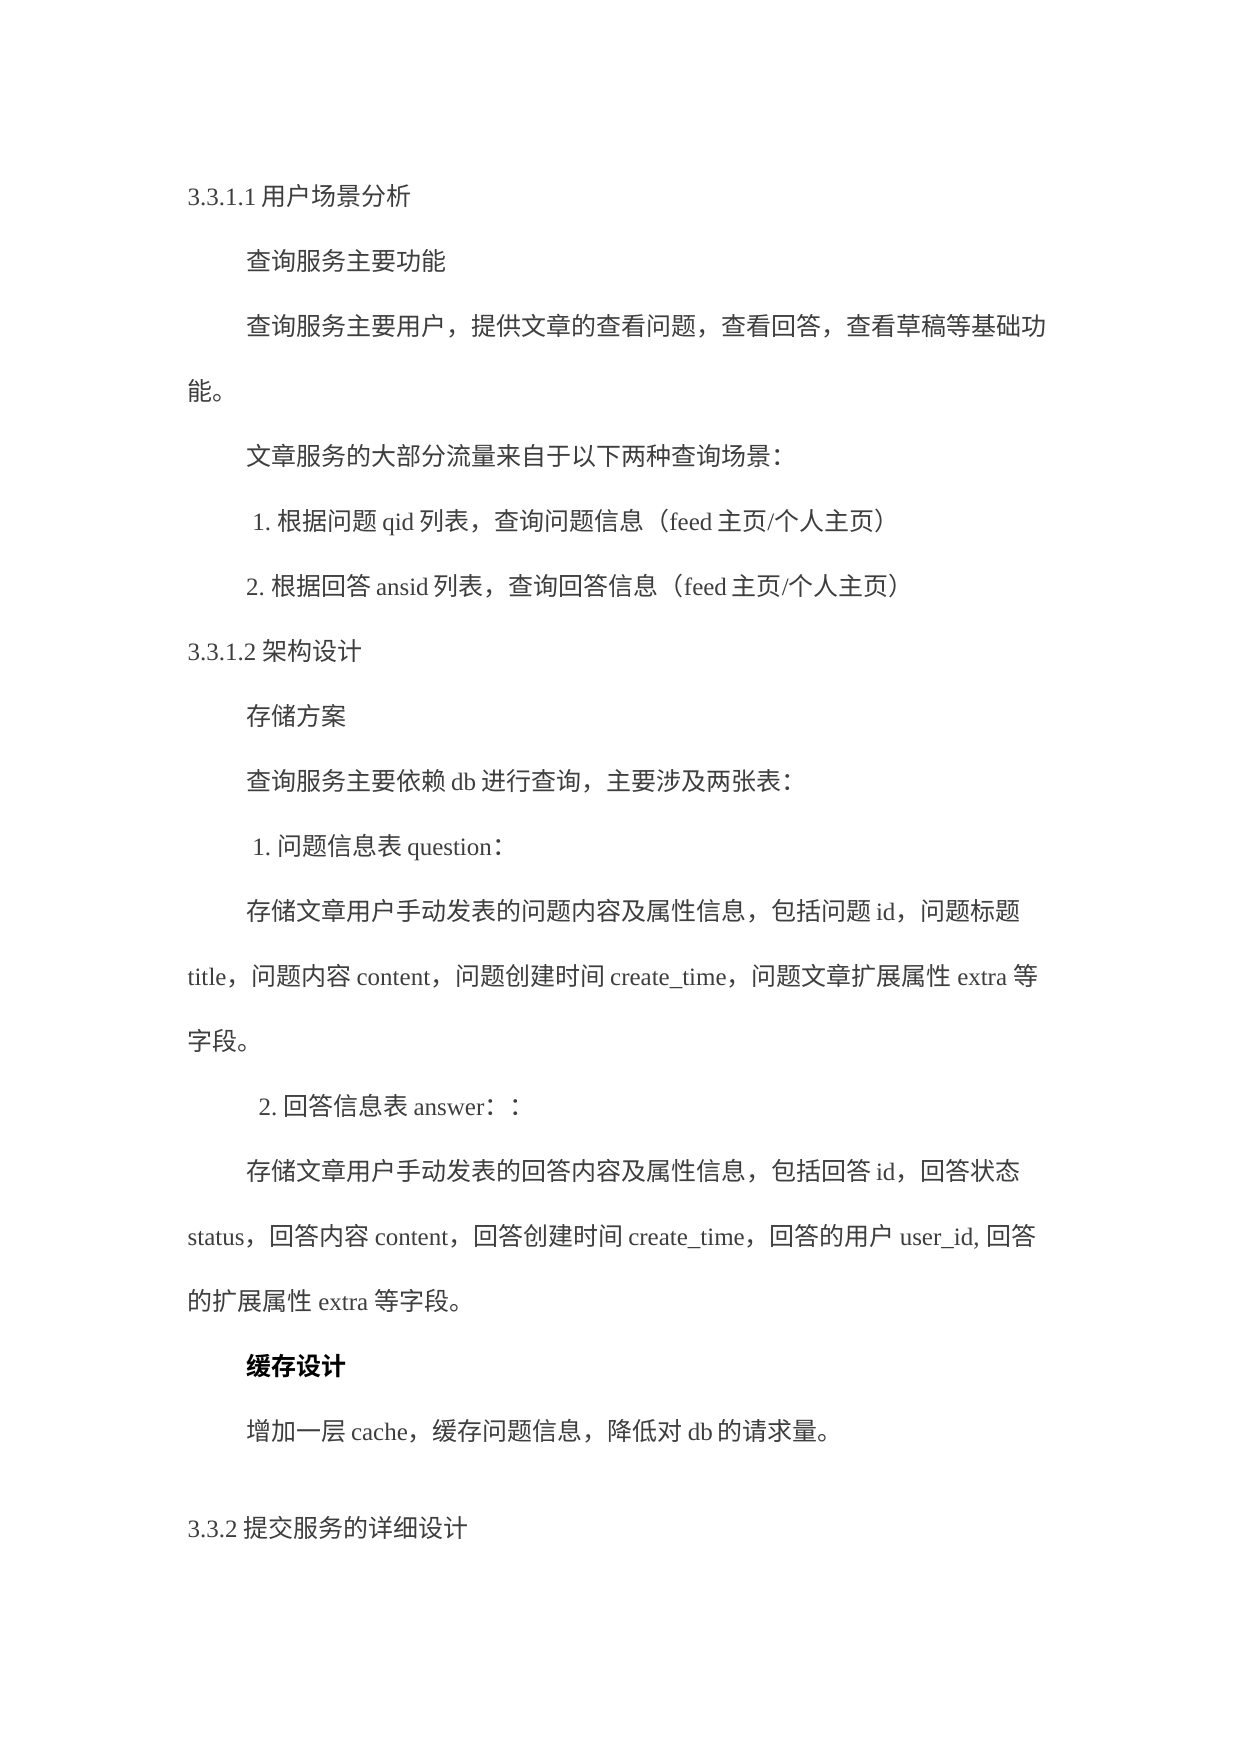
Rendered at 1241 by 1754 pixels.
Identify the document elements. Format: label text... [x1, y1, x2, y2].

text 1. 根据问题qid列表，查询问题信息（feed主页/个人主页） [187, 487, 1053, 552]
text 增加一层cache，缓存问题信息，降低对db的请求量。 [187, 1397, 1053, 1462]
text 存储文章用户手动发表的问题内容及属性信息，包括问题id，问题标题title，问题内容content，问题创建时间create_time，问题文章扩展属性 extra 等字段。 [187, 877, 1053, 1072]
text 3.3.2 提交服务的详细设计 [187, 1494, 1053, 1559]
text 3.3.1.1用户场景分析 [187, 162, 1053, 227]
text 2. 根据回答ansid列表，查询回答信息（feed主页/个人主页） [187, 552, 1053, 617]
text 文章服务的大部分流量来自于以下两种查询场景： [187, 422, 1053, 487]
text 存储方案 [187, 682, 1053, 747]
text 1. 问题信息表question： [187, 812, 1053, 877]
text 查询服务主要用户，提供文章的查看问题，查看回答，查看草稿等基础功能。 [187, 292, 1053, 422]
text 查询服务主要依赖db进行查询，主要涉及两张表： [187, 747, 1053, 812]
text 存储文章用户手动发表的回答内容及属性信息，包括回答id，回答状态status，回答内容content，回答创建时间create_time，回答的用户user_id, 回答的扩展属性 extra 等字段。 [187, 1137, 1053, 1332]
text 3.3.1.2 架构设计 [187, 617, 1053, 682]
text 2. 回答信息表answer：： [187, 1072, 1053, 1137]
text 查询服务主要功能 [187, 227, 1053, 292]
text 缓存设计 [187, 1332, 1053, 1397]
